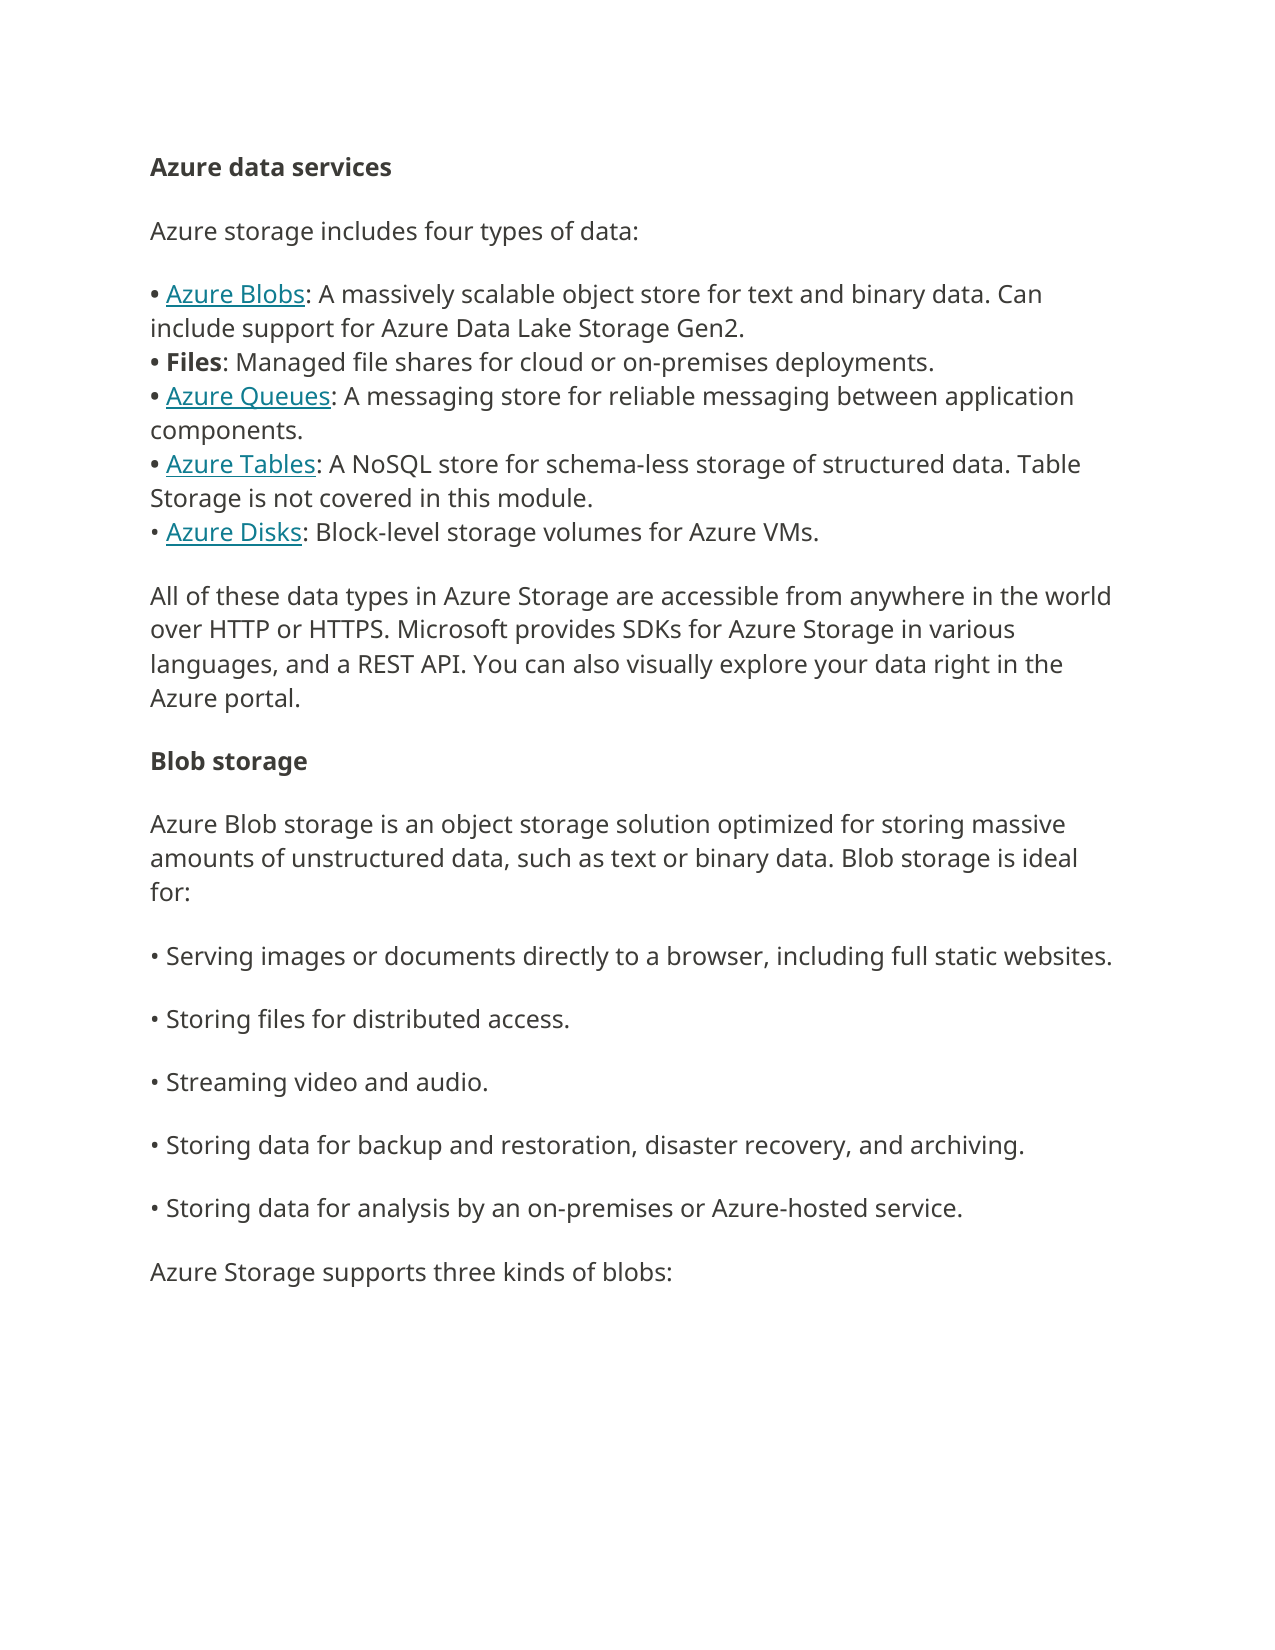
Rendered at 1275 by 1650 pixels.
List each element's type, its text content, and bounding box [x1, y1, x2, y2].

text Azure storage includes four types of data: [150, 213, 1125, 247]
text • Storing data for backup and restoration, disaster recovery, and archiving. [150, 1128, 1125, 1162]
text • Streaming video and audio. [150, 1064, 1125, 1099]
text Azure data services [150, 150, 1125, 184]
text Azure Storage supports three kinds of blobs: [150, 1254, 1125, 1288]
text • Files: Managed file shares for cloud or on-premises deployments. [150, 344, 1125, 379]
text Azure Blob storage is an object storage solution optimized for storing massive amounts of unstructured data, such as text or binary data. Blob storage is ideal for: [150, 807, 1125, 909]
text • Storing files for distributed access. [150, 1001, 1125, 1035]
text • Azure Disks: Block-level storage volumes for Azure VMs. [150, 515, 1125, 549]
text All of these data types in Azure Storage are accessible from anywhere in the world over HTTP or HTTPS. Microsoft provides SDKs for Azure Storage in various languages, and a REST API. You can also visually explore your data right in the Azure portal. [150, 578, 1125, 714]
text • Azure Blobs: A massively scalable object store for text and binary data. Can include support for Azure Data Lake Storage Gen2. [150, 276, 1125, 344]
text • Azure Tables: A NoSQL store for schema-less storage of structured data. Table Storage is not covered in this module. [150, 447, 1125, 515]
text • Storing data for analysis by an on-premises or Azure-hosted service. [150, 1191, 1125, 1225]
text • Azure Queues: A messaging store for reliable messaging between application components. [150, 379, 1125, 447]
text Blob storage [150, 743, 1125, 778]
text • Serving images or documents directly to a browser, including full static websites. [150, 938, 1125, 972]
